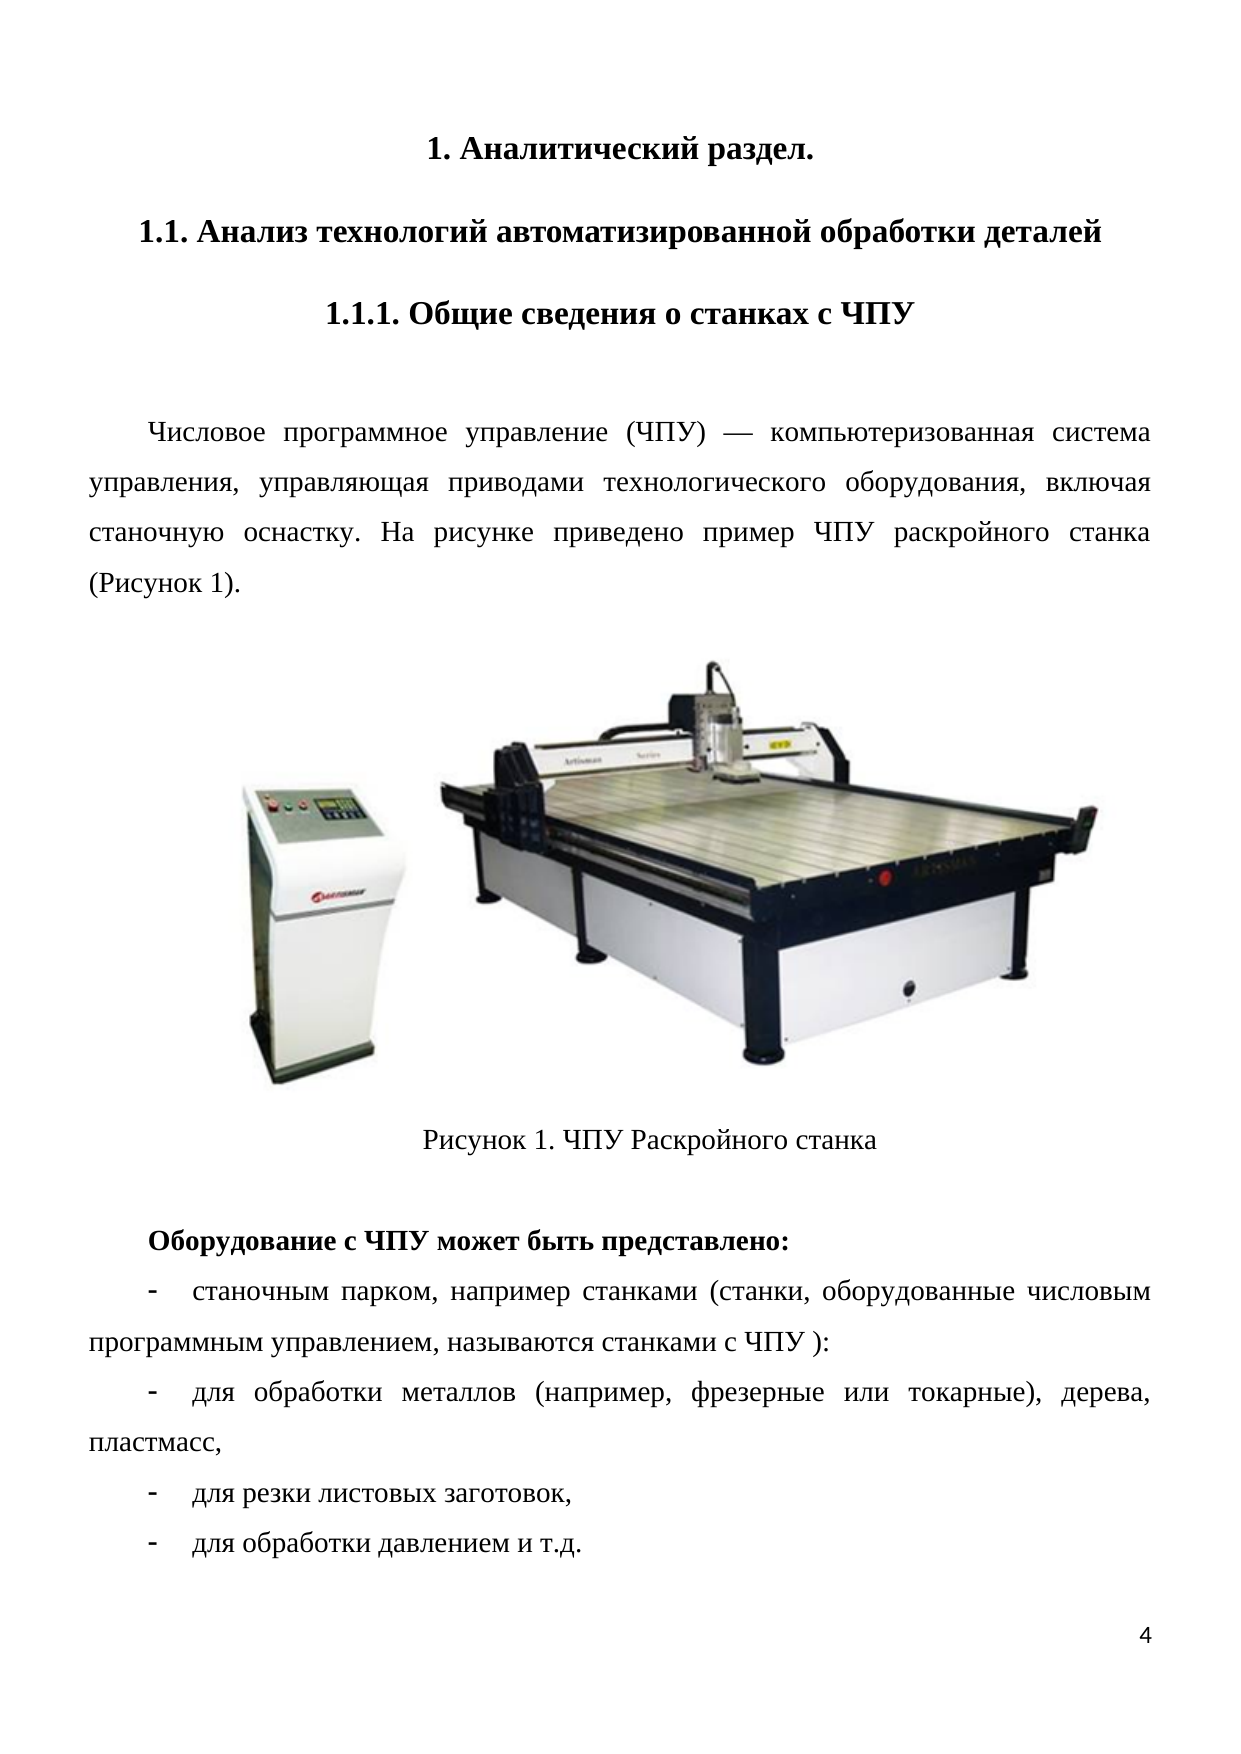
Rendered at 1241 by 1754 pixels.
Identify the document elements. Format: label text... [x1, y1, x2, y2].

text Числовое программное управление (ЧПУ) — компьютеризованная система управления, управляющая приводами технологического оборудования, включая станочную оснастку. На рисунке приведено пример ЧПУ раскройного станка (Рисунок 1). [89, 414, 1152, 598]
list для обработки давлением и т.д. [89, 1525, 1152, 1559]
picture [162, 615, 1138, 1108]
list станочным парком, например станками (станки, оборудованные числовым программным управлением, называются станками с ЧПУ ): [89, 1273, 1152, 1357]
list для резки листовых заготовок, [89, 1475, 1152, 1508]
title 1. Аналитический раздел. [89, 128, 1152, 167]
title 1.1.1. Общие сведения о станках с ЧПУ [89, 293, 1152, 332]
list для обработки металлов (например, фрезерные или токарные), дерева, пластмасс, [89, 1374, 1152, 1458]
text Оборудование с ЧПУ может быть представлено: [89, 1223, 1152, 1257]
text Рисунок 1. ЧПУ Раскройного станка [89, 1122, 1152, 1156]
title 1.1. Анализ технологий автоматизированной обработки деталей [89, 211, 1152, 249]
